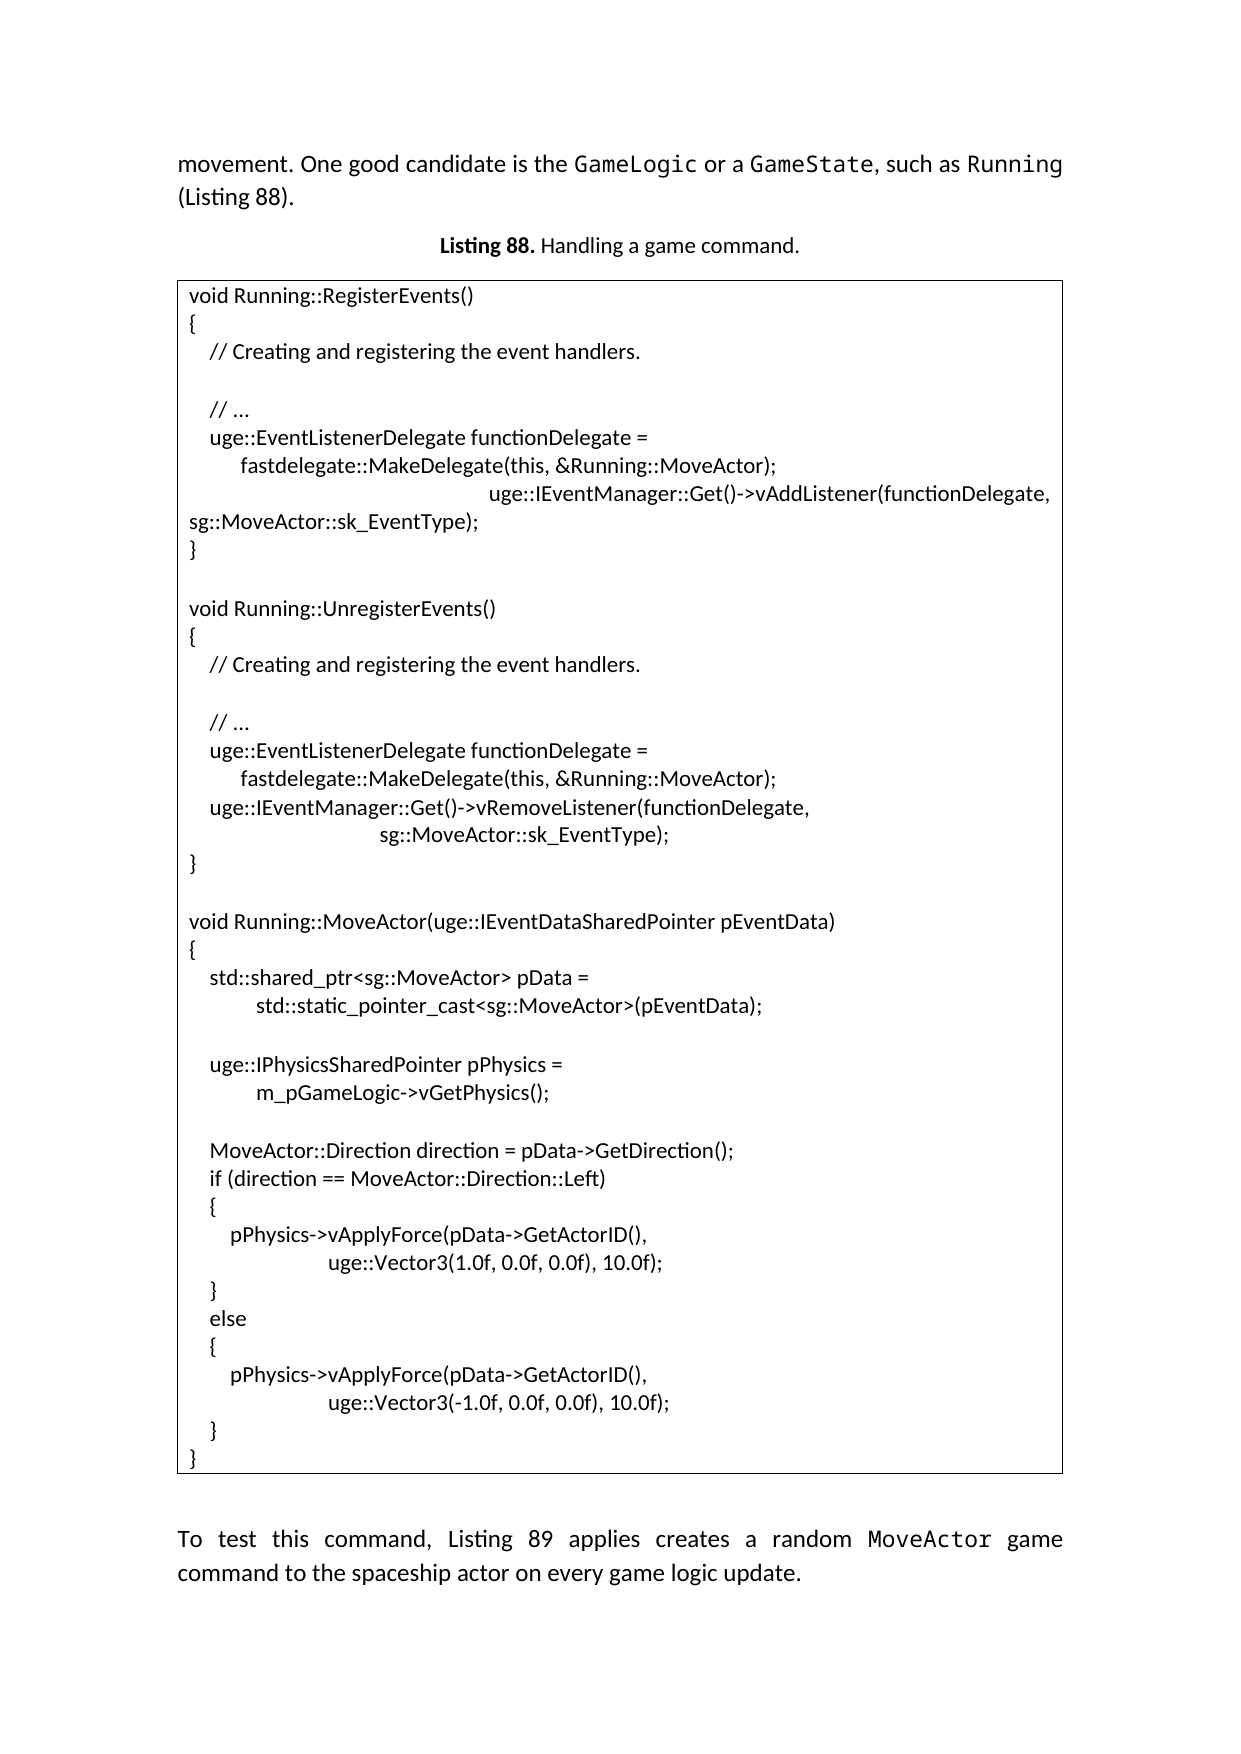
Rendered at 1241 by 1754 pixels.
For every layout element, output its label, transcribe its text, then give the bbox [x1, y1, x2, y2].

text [177, 148, 1063, 212]
table_header void Running::RegisterEvents() { // Creating and registering the event handlers. // ... uge::EventListenerDelegate functionDelegate = fastdelegate::MakeDelegate(this, &Running::MoveActor); uge::IEventManager::Get()->vAddListener(functionDelegate, sg::MoveActor::sk_EventType); } void Running::UnregisterEvents() { // Creating and registering the event handlers. // ... uge::EventListenerDelegate functionDelegate = fastdelegate::MakeDelegate(this, &Running::MoveActor); uge::IEventManager::Get()->vRemoveListener(functionDelegate, sg::MoveActor::sk_EventType); } void Running::MoveActor(uge::IEventDataSharedPointer pEventData) { std::shared_ptr<sg::MoveActor> pData = std::static_pointer_cast<sg::MoveActor>(pEventData); uge::IPhysicsSharedPointer pPhysics = m_pGameLogic->vGetPhysics(); MoveActor::Direction direction = pData->GetDirection(); if (direction == MoveActor::Direction::Left) { pPhysics->vApplyForce(pData->GetActorID(), uge::Vector3(1.0f, 0.0f, 0.0f), 10.0f); } else { pPhysics->vApplyForce(pData->GetActorID(), uge::Vector3(-1.0f, 0.0f, 0.0f), 10.0f); } } [178, 281, 1062, 1473]
text Listing 88. Handling a game command. [177, 231, 1063, 259]
text To test this command, Listing 89 applies creates a random MoveActor game command to the spaceship actor on every game logic update. [177, 1523, 1063, 1587]
